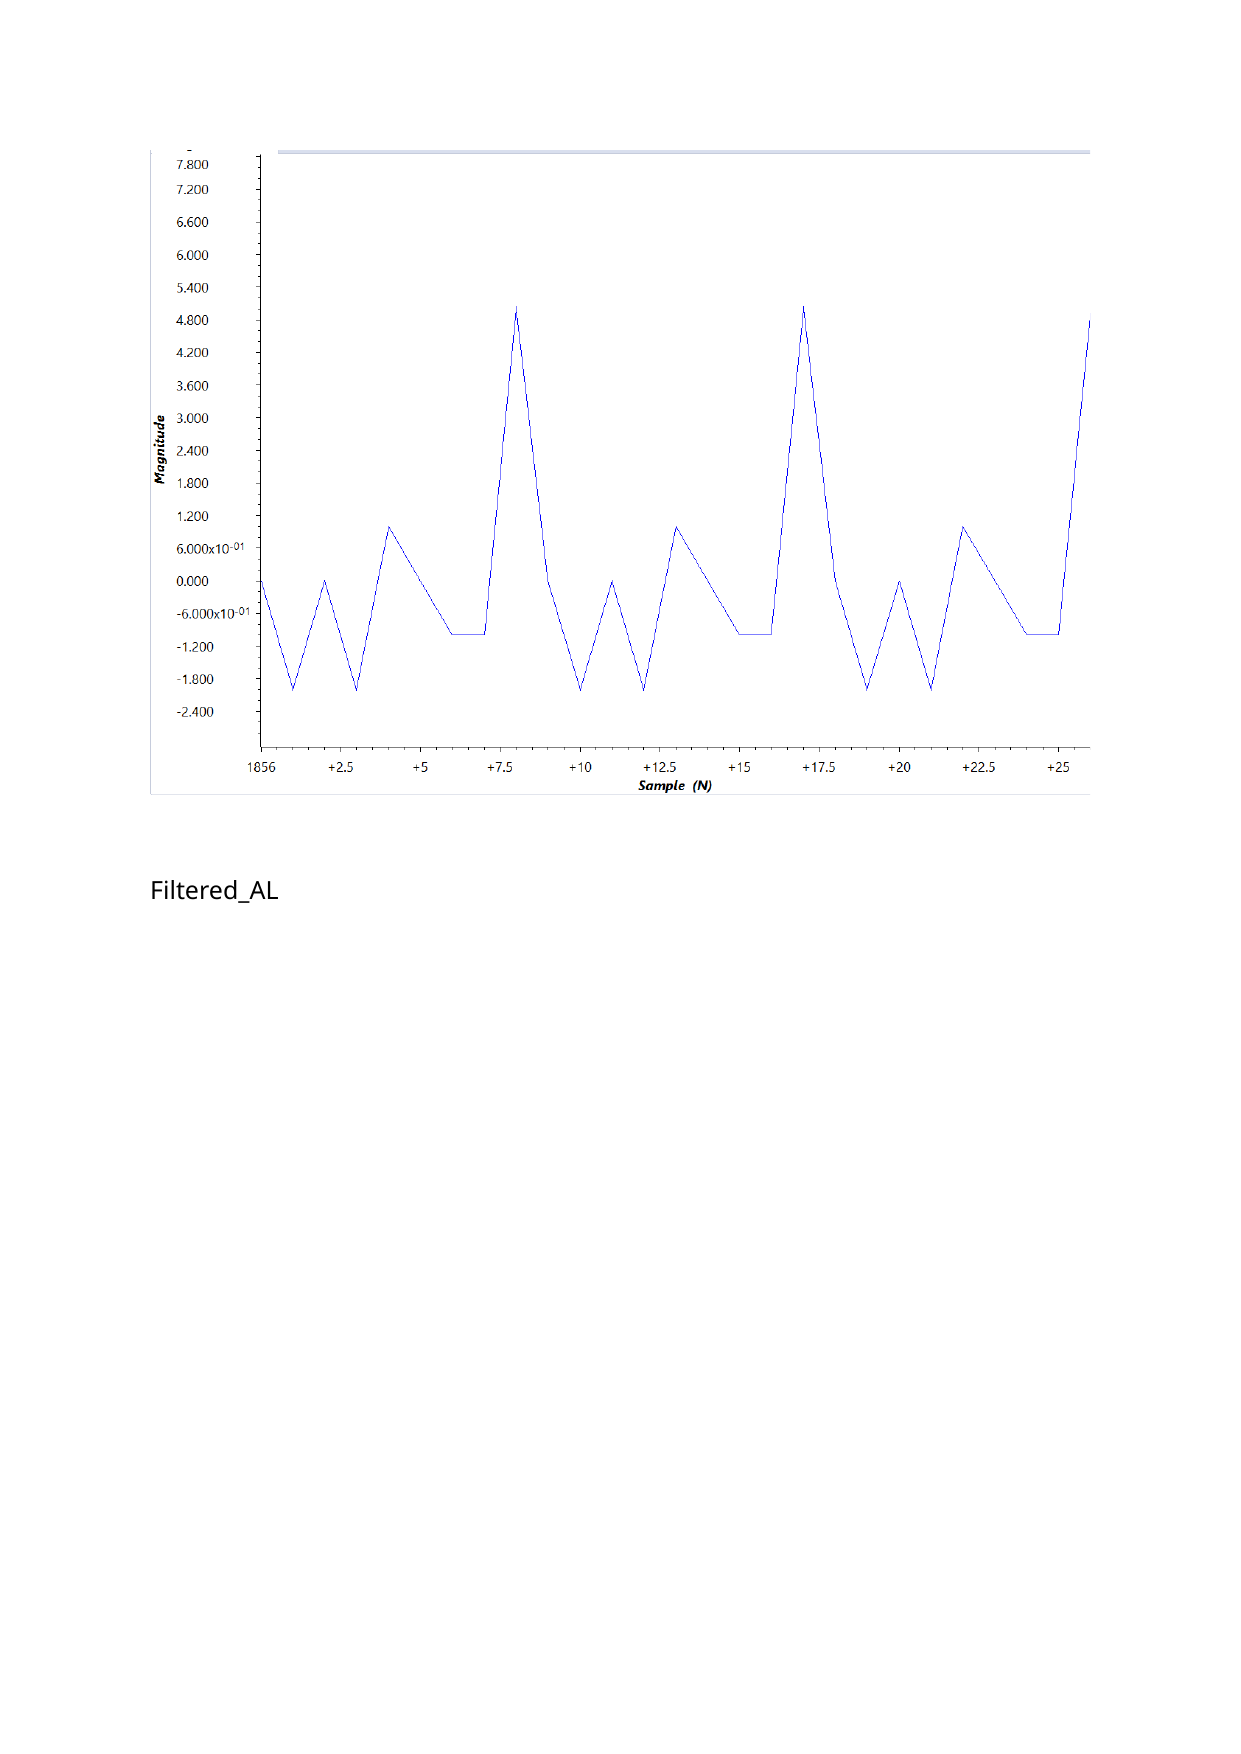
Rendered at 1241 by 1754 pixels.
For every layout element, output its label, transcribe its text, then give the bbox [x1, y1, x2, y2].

text Filtered_AL [150, 873, 1090, 907]
picture [150, 150, 1091, 795]
